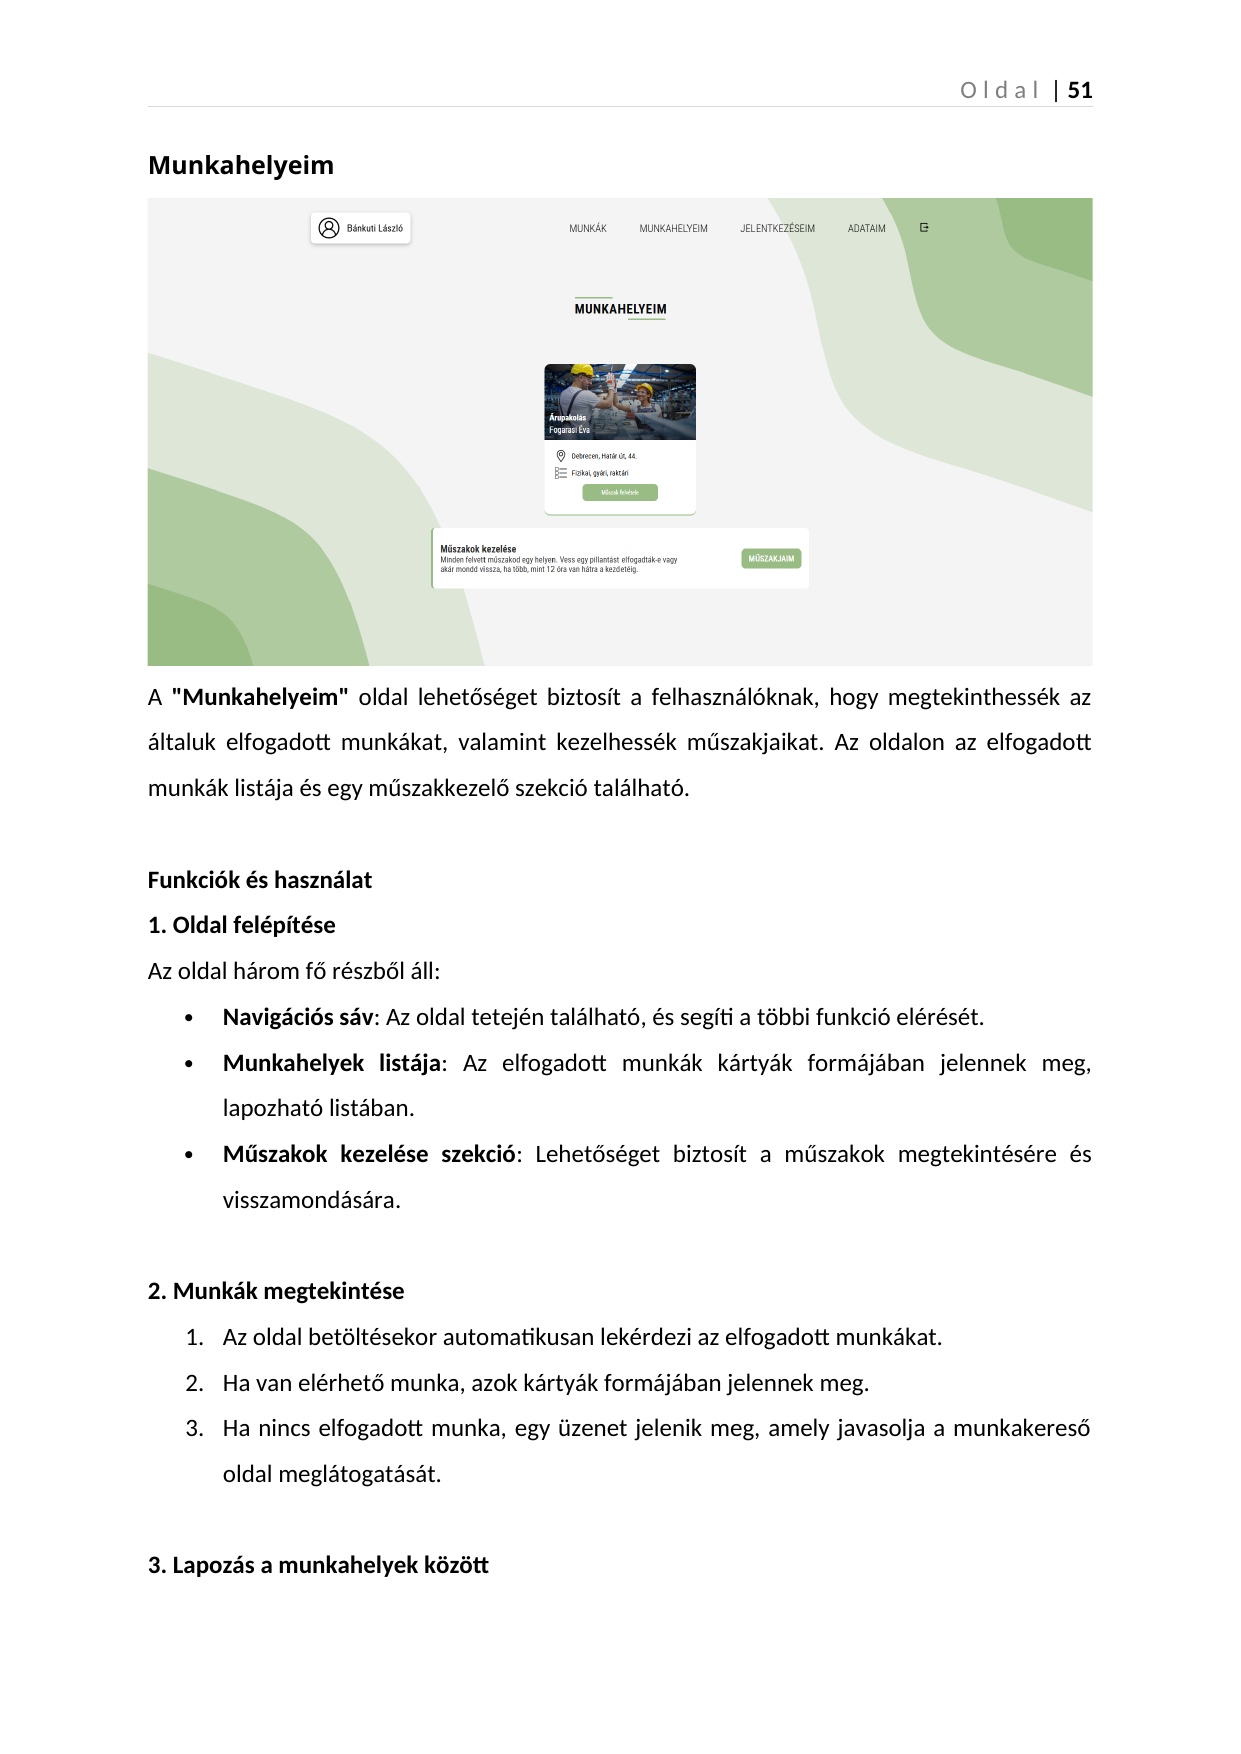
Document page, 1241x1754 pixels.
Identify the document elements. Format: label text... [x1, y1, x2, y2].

text 1. Oldal felépítése [148, 909, 1093, 940]
text Az oldal három fő részből áll: [148, 955, 1093, 986]
subtitle Munkahelyeim [148, 148, 1093, 182]
list Ha nincs elfogadott munka, egy üzenet jelenik meg, amely javasolja a munkakereső oldal meglátogatását. [185, 1412, 1093, 1489]
text 2. Munkák megtekintése [148, 1275, 1093, 1306]
list Az oldal betöltésekor automatikusan lekérdezi az elfogadott munkákat. [185, 1321, 1093, 1352]
picture [147, 198, 1093, 666]
list Navigációs sáv: Az oldal tetején található, és segíti a többi funkció elérését. [185, 1001, 1093, 1031]
list Ha van elérhető munka, azok kártyák formájában jelennek meg. [185, 1367, 1093, 1397]
list Munkahelyek listája: Az elfogadott munkák kártyák formájában jelennek meg, lapozható listában. [185, 1047, 1093, 1123]
text 3. Lapozás a munkahelyek között [148, 1550, 1093, 1580]
list Műszakok kezelése szekció: Lehetőséget biztosít a műszakok megtekintésére és visszamondására. [185, 1138, 1093, 1214]
text Funkciók és használat [148, 864, 1093, 894]
text A "Munkahelyeim" oldal lehetőséget biztosít a felhasználóknak, hogy megtekinthessék az általuk elfogadott munkákat, valamint kezelhessék műszakjaikat. Az oldalon az elfogadott munkák listája és egy műszakkezelő szekció található. [148, 681, 1093, 803]
